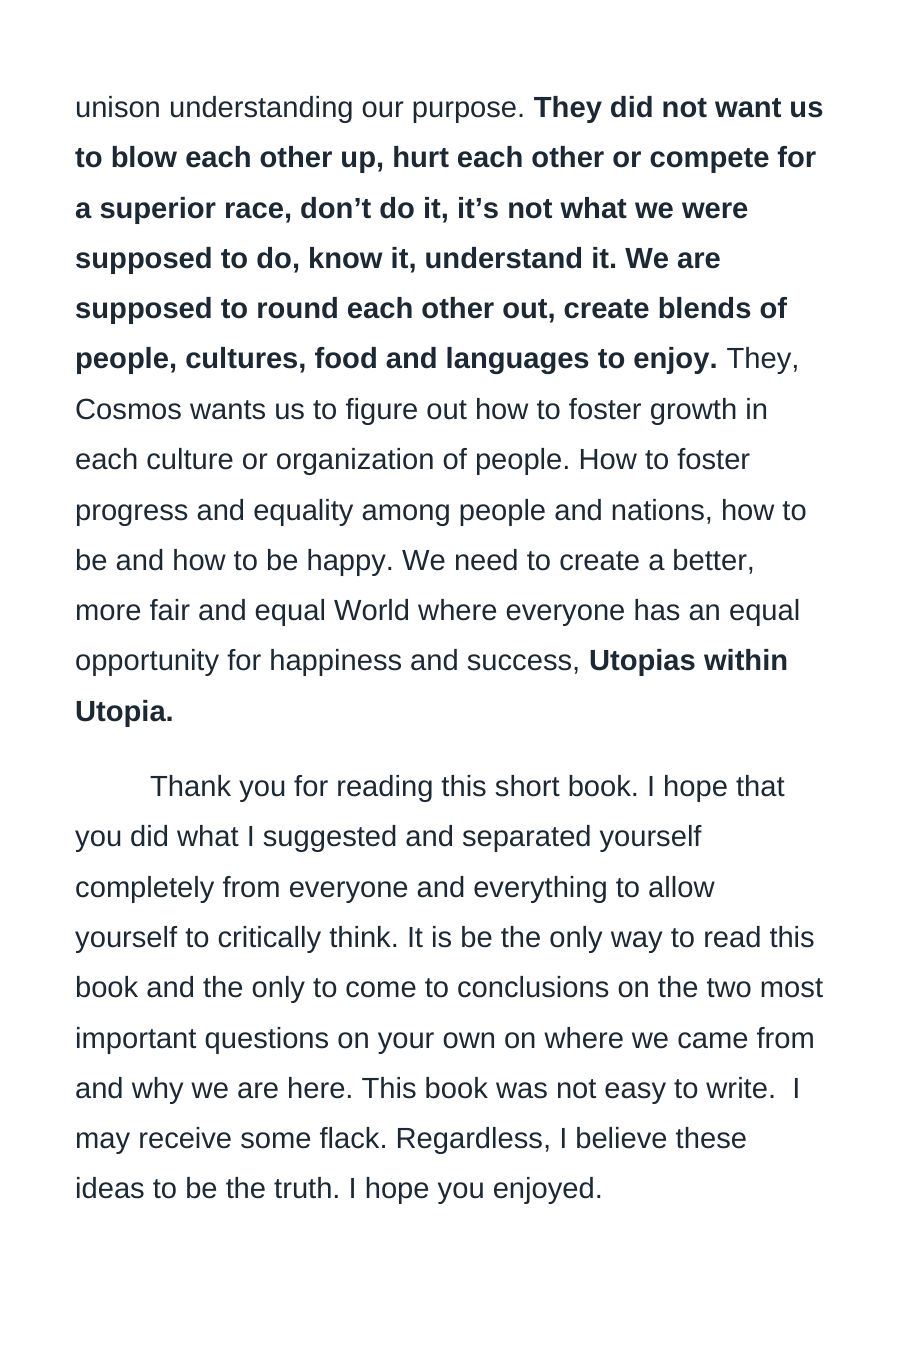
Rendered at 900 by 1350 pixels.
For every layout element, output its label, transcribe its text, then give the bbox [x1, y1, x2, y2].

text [75, 90, 825, 727]
text Thank you for reading this short book. I hope that you did what I suggested and separated yourself completely from everyone and everything to allow yourself to critically think. It is be the only way to read this book and the only to come to conclusions on the two most important questions on your own on where we came from and why we are here. This book was not easy to write. I may receive some flack. Regardless, I believe these ideas to be the truth. I hope you enjoyed. [75, 769, 825, 1205]
